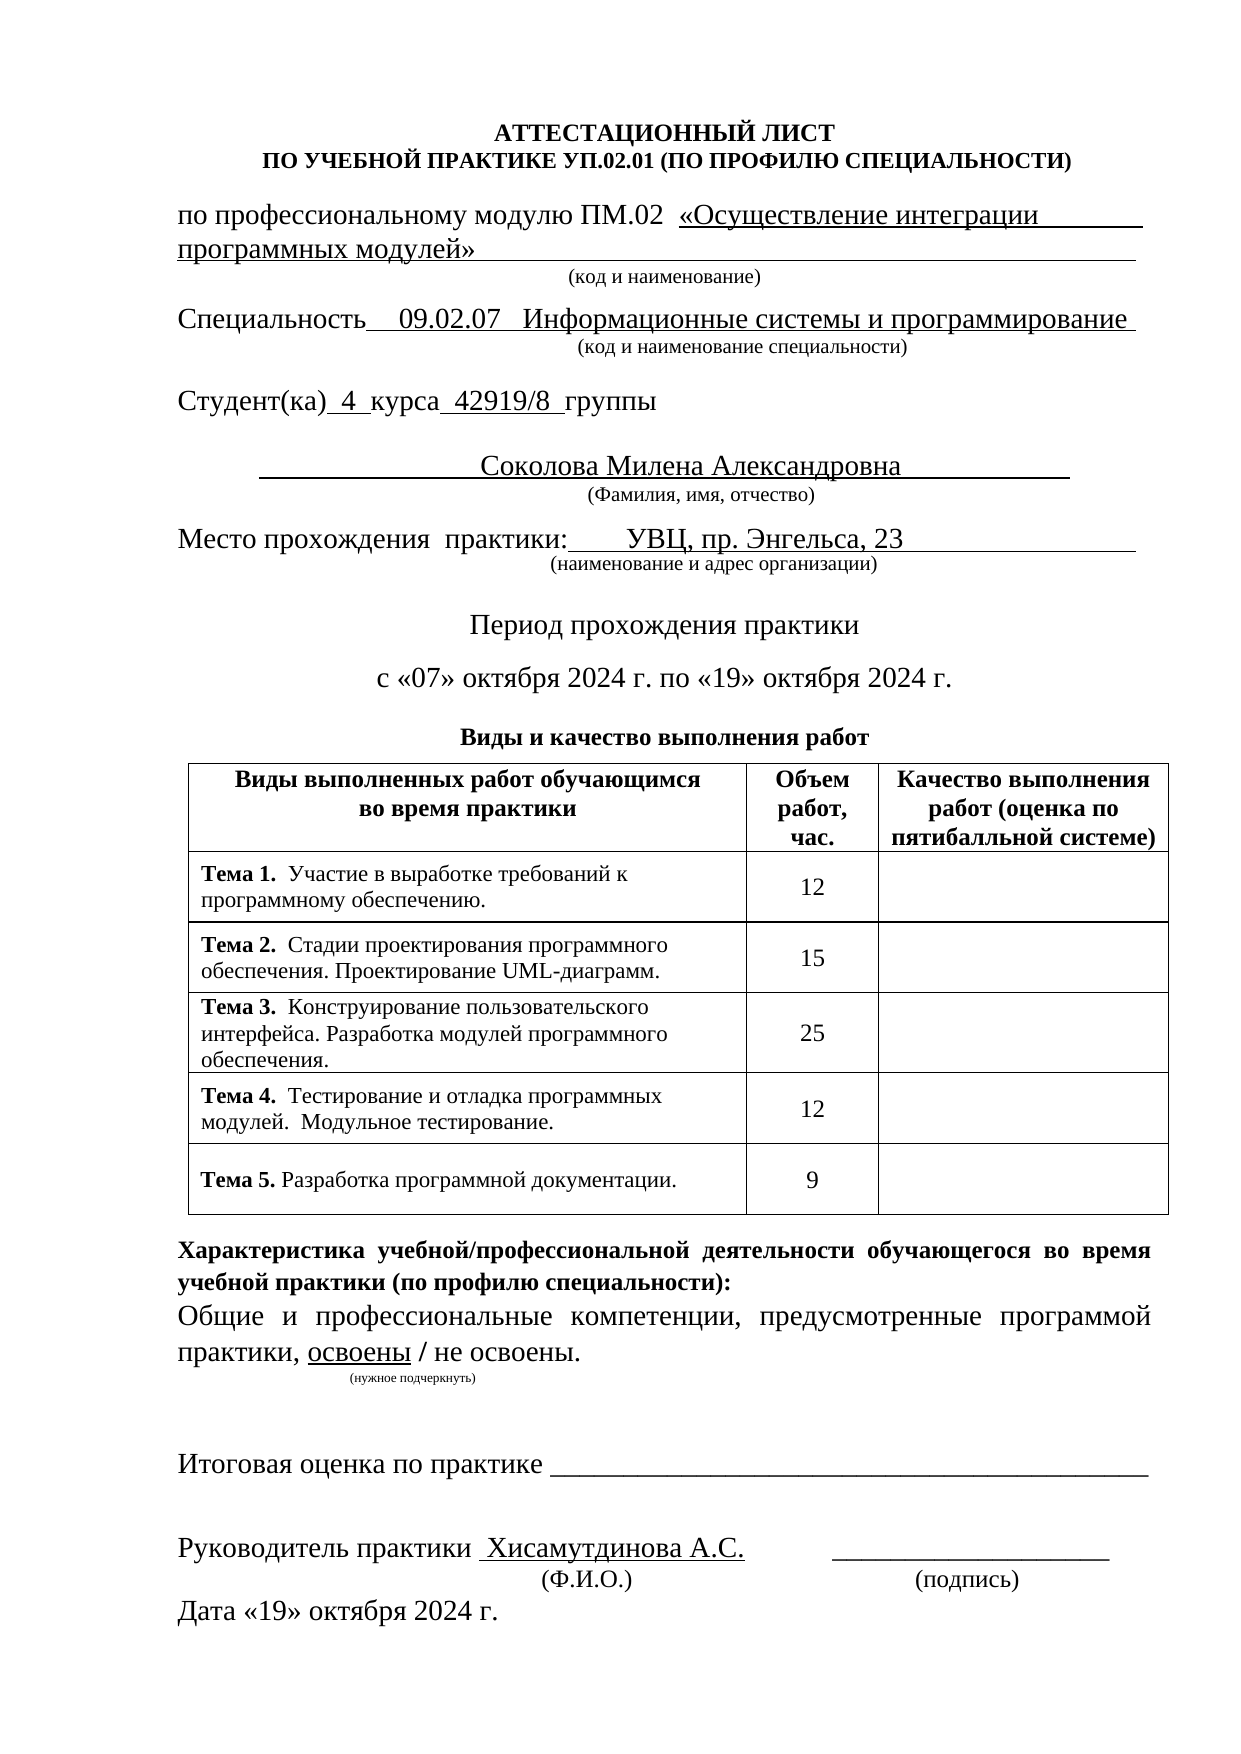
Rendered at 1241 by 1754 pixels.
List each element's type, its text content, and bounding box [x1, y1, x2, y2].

table_cell 25 [747, 993, 878, 1072]
text Студент(ка) 4 курса 42919/8 группы [177, 383, 1152, 417]
text (наименование и адрес организации) [177, 554, 1152, 575]
text Характеристика учебной/профессиональной деятельности обучающегося во время учебной практики (по профилю специальности): [177, 1236, 1152, 1295]
table_cell [879, 1073, 1168, 1143]
text (код и наименование специальности) [177, 334, 1152, 358]
text (нужное подчеркнуть) [177, 1370, 1152, 1396]
text Специальность 09.02.07 Информационные системы и программирование [177, 301, 1152, 334]
text Дата «19» октября 2024 г. [177, 1593, 1152, 1626]
text (код и наименование) [177, 264, 1152, 288]
table_cell 12 [747, 852, 878, 921]
table_cell [879, 923, 1168, 992]
table_cell [879, 852, 1168, 921]
table_header Виды выполненных работ обучающимся во время практики [189, 764, 746, 851]
text Общие и профессиональные компетенции, предусмотренные программой практики, освоены / не освоены. [177, 1298, 1152, 1367]
table_cell 15 [747, 923, 878, 992]
text Период прохождения практики [177, 612, 1152, 640]
table_header Качество выполнения работ (оценка по пятибалльной системе) [879, 764, 1168, 851]
table_cell [879, 993, 1168, 1072]
text (Фамилия, имя, отчество) [177, 482, 1152, 506]
text Место прохождения практики: УВЦ, пр. Энгельса, 23 [177, 526, 1152, 554]
text ПО УЧЕБНОЙ ПРАКТИКЕ УП.02.01 (ПО ПРОФИЛЮ СПЕЦИАЛЬНОСТИ) [177, 147, 1152, 173]
text (Ф.И.О.) (подпись) [472, 1564, 1152, 1593]
text АТТЕСТАЦИОННЫЙ ЛИСТ [177, 118, 1152, 147]
text по профессиональному модулю ПМ.02 «Осуществление интеграции программных модулей» [177, 197, 1152, 264]
text с «07» октября 2024 г. по «19» октября 2024 г. [177, 665, 1152, 693]
table_cell Тема 5. Разработка программной документации. [189, 1144, 746, 1214]
table_header Объем работ, час. [747, 764, 878, 851]
text Итоговая оценка по практике _________________________________________ [177, 1447, 1152, 1480]
table_cell 12 [747, 1073, 878, 1143]
table_cell Тема 1. Участие в выработке требований к программному обеспечению. [189, 852, 746, 921]
table_cell 9 [747, 1144, 878, 1214]
table_cell Тема 4. Тестирование и отладка программных модулей. Модульное тестирование. [189, 1073, 746, 1143]
text Виды и качество выполнения работ [177, 722, 1152, 751]
text Руководитель практики Хисамутдинова А.С. ___________________ [177, 1531, 1152, 1564]
table_cell [879, 1144, 1168, 1214]
table_cell Тема 3. Конструирование пользовательского интерфейса. Разработка модулей программного обеспечения. [189, 993, 746, 1072]
text Соколова Милена Александровна [177, 448, 1152, 482]
table_cell Тема 2. Стадии проектирования программного обеспечения. Проектирование UML-диаграмм. [189, 923, 746, 992]
